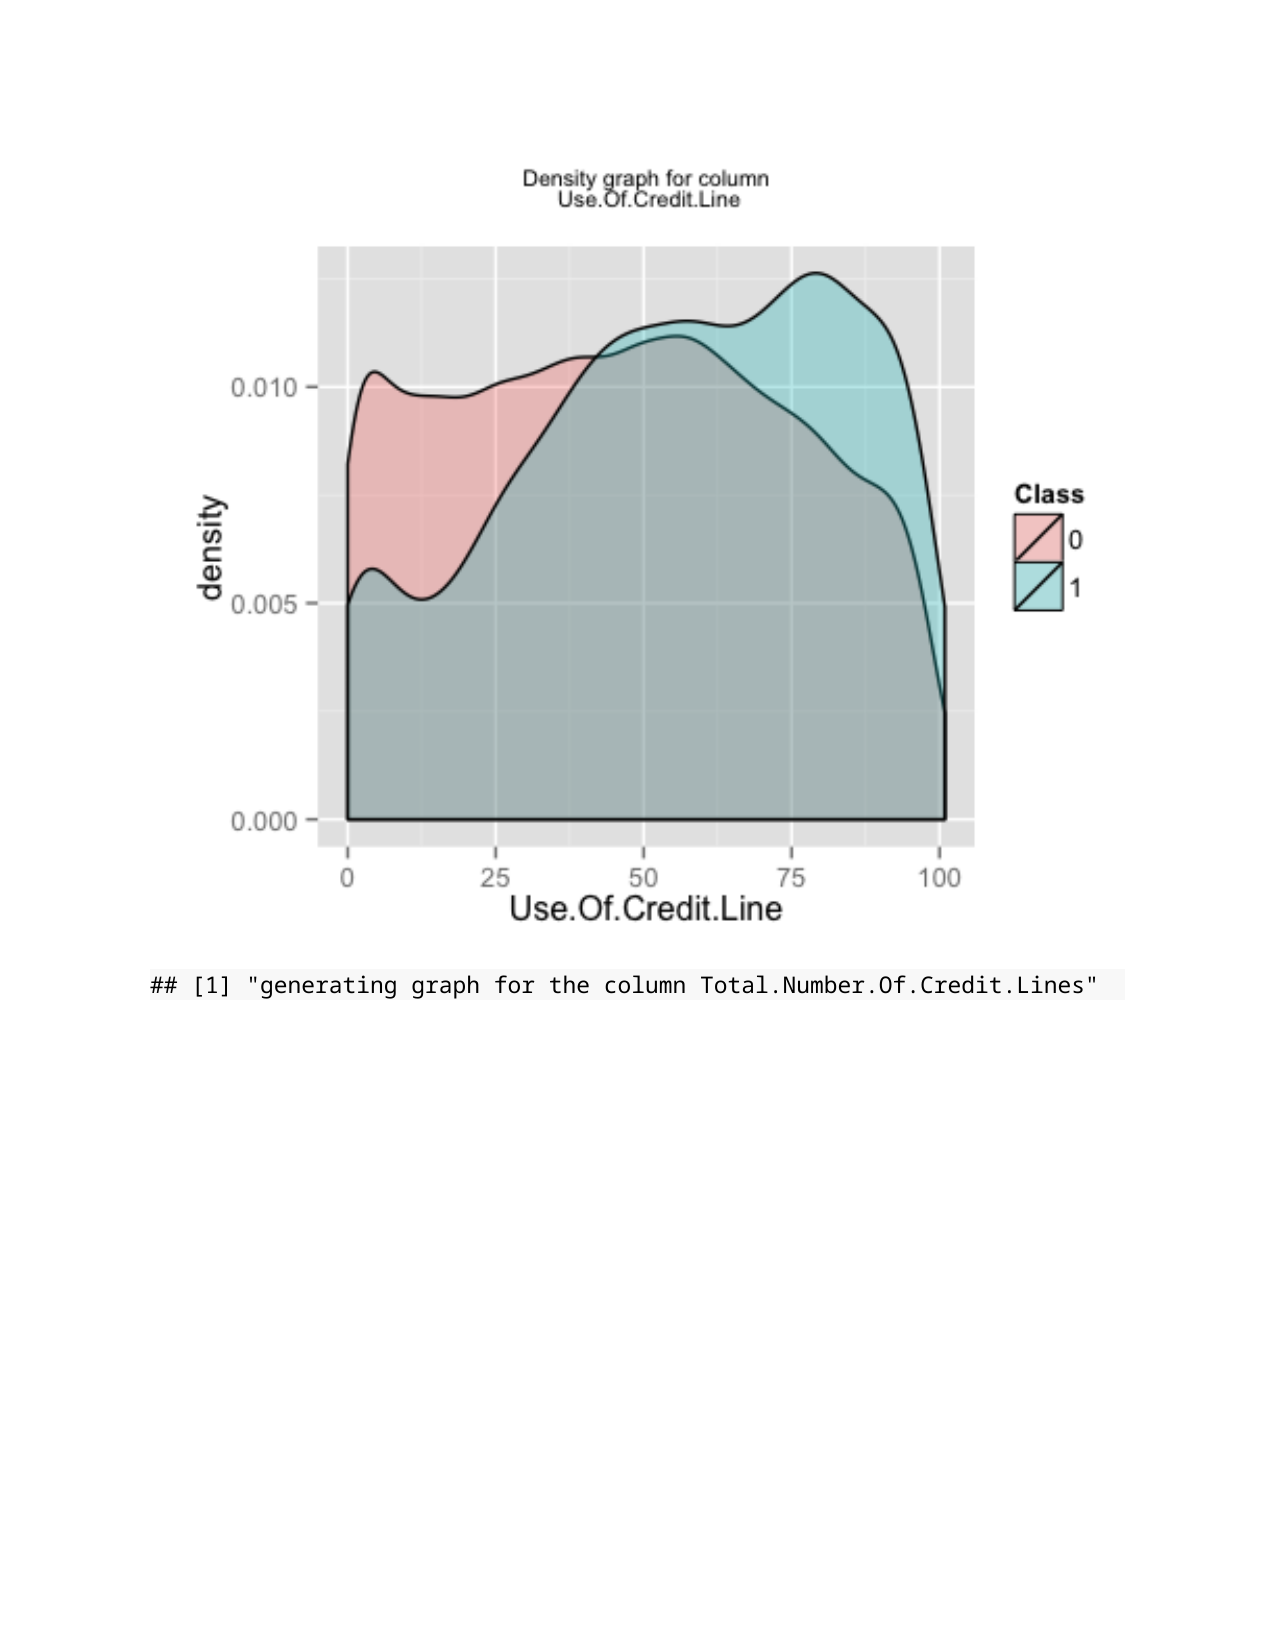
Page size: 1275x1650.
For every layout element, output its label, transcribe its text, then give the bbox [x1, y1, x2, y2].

text ## [1] "generating graph for the column Total.Number.Of.Credit.Lines" [150, 969, 1125, 1000]
picture [168, 150, 1169, 950]
